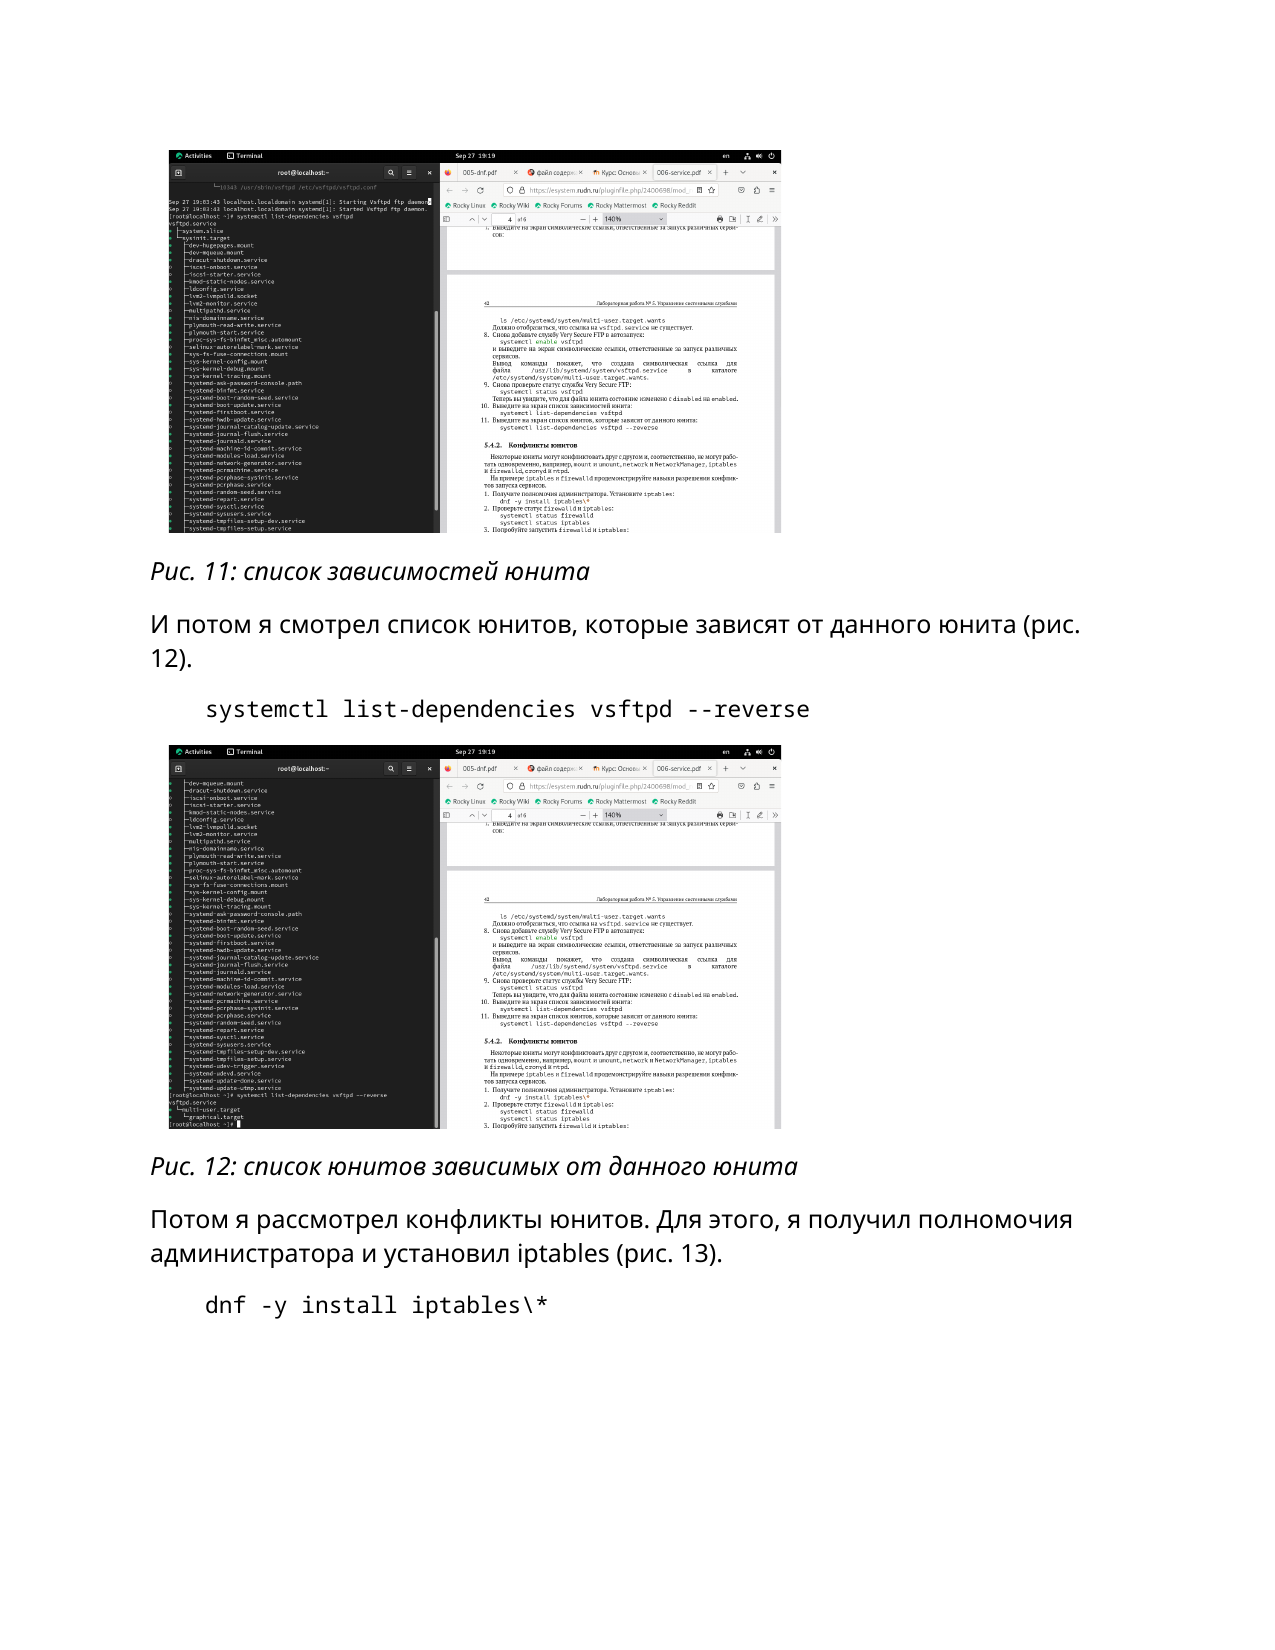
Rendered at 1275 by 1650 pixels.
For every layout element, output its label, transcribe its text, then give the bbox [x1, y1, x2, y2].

picture [168, 745, 782, 1129]
text Рис. 12: список юнитов зависимых от данного юнита [150, 1149, 1125, 1183]
text Потом я рассмотрел конфликты юнитов. Для этого, я получил полномочия администратора и установил iptables (рис. 13). [150, 1202, 1125, 1270]
text dnf -y install iptables\* [150, 1289, 1125, 1320]
text systemctl list-dependencies vsftpd --reverse [150, 693, 1125, 724]
picture [168, 150, 782, 533]
text Рис. 11: список зависимостей юнита [150, 554, 1125, 588]
text И потом я смотрел список юнитов, которые зависят от данного юнита (рис. 12). [150, 606, 1125, 674]
